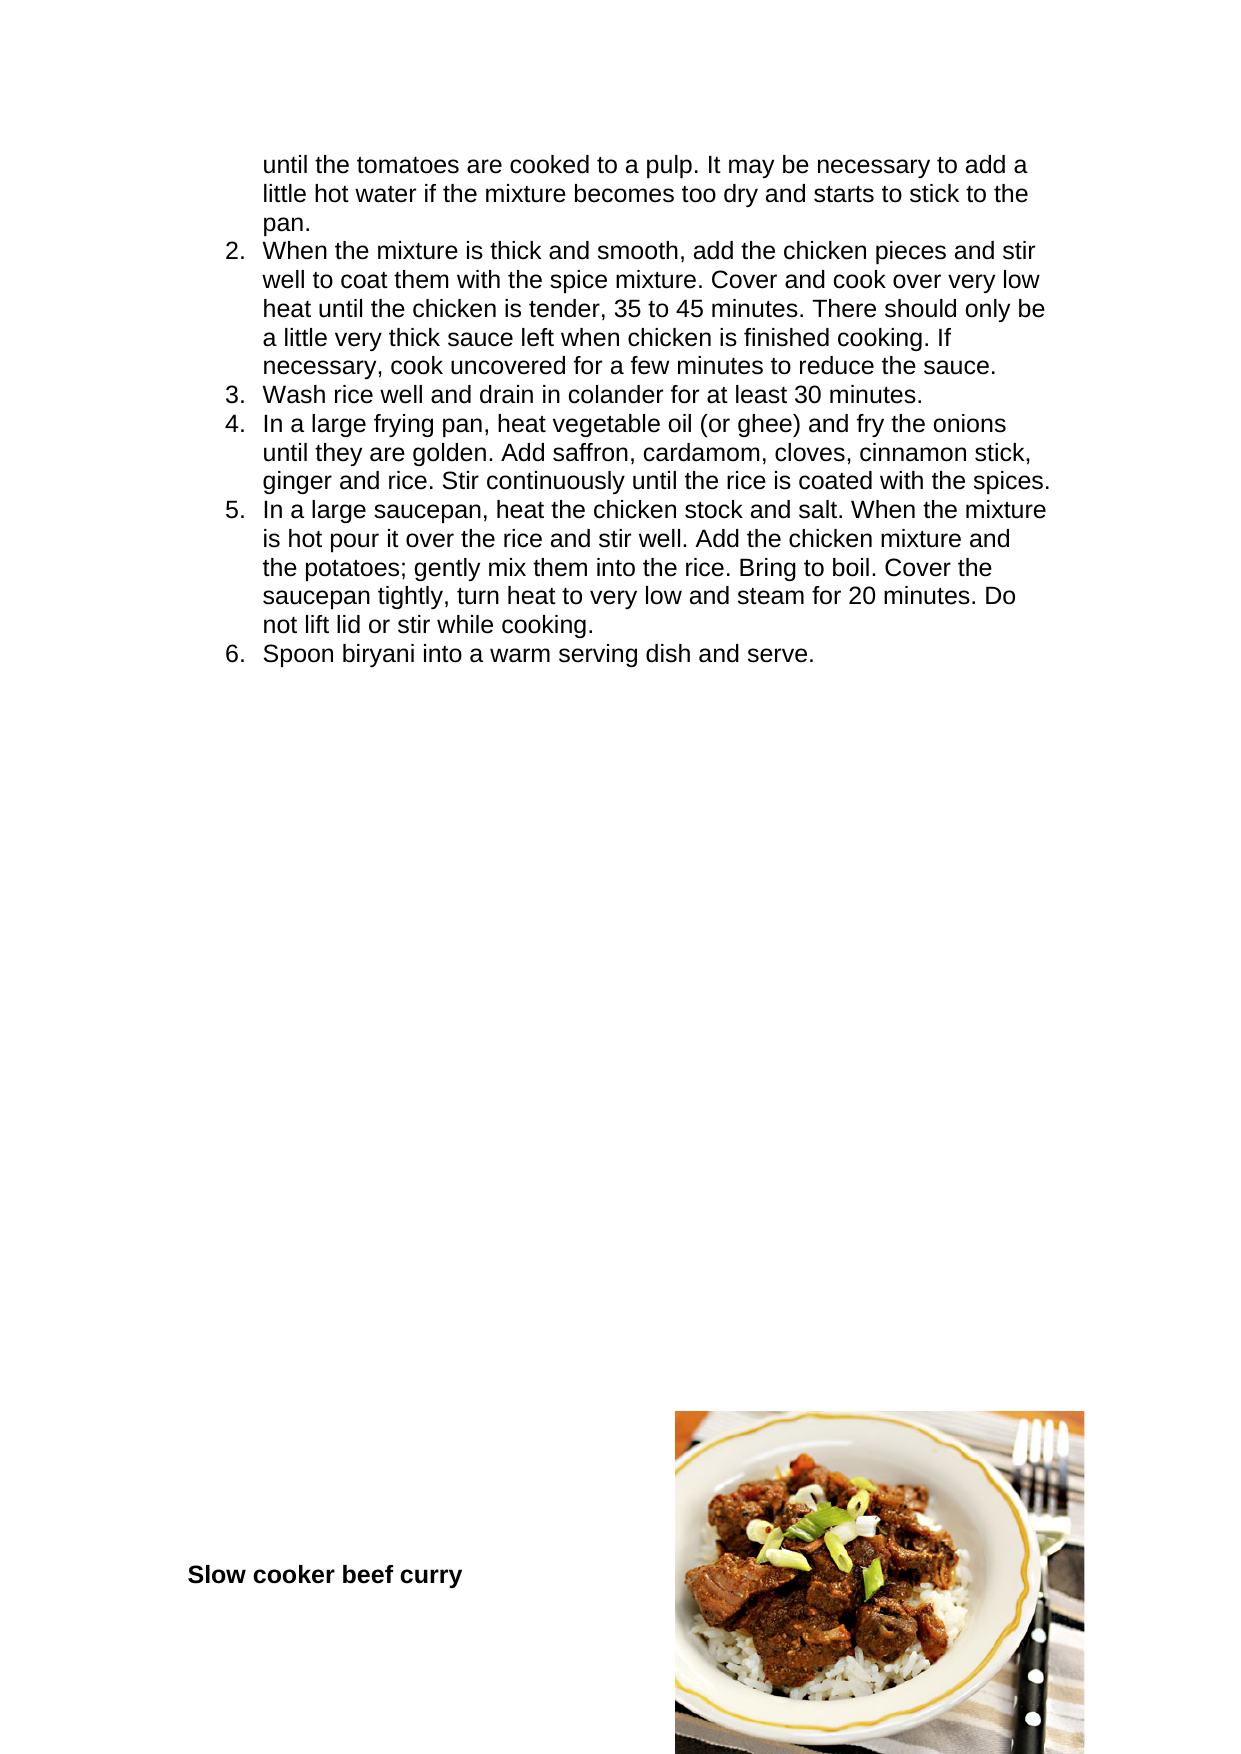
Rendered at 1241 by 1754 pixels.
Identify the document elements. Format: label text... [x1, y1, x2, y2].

list In a large saucepan, heat the chicken stock and salt. When the mixture is hot pour it over the rice and stir well. Add the chicken mixture and the potatoes; gently mix them into the rice. Bring to boil. Cover the saucepan tightly, turn heat to very low and steam for 20 minutes. Do not lift lid or stir while cooking. [225, 495, 1053, 639]
list In a large frying pan, heat vegetable oil (or ghee) and fry the onions until they are golden. Add saffron, cardamom, cloves, cinnamon stick, ginger and rice. Stir continuously until the rice is coated with the spices. [225, 409, 1053, 495]
list When the mixture is thick and smooth, add the chicken pieces and stir well to coat them with the spice mixture. Cover and cook over very low heat until the chicken is tender, 35 to 45 minutes. There should only be a little very thick sauce left when chicken is finished cooking. If necessary, cook uncovered for a few minutes to reduce the sauce. [225, 236, 1053, 380]
subtitle Slow cooker beef curry [187, 1559, 675, 1588]
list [225, 150, 1053, 236]
list Wash rice well and drain in colander for at least 30 minutes. [225, 380, 1053, 409]
list Spoon biryani into a warm serving dish and serve. [225, 639, 1053, 667]
picture [675, 1411, 1085, 1754]
